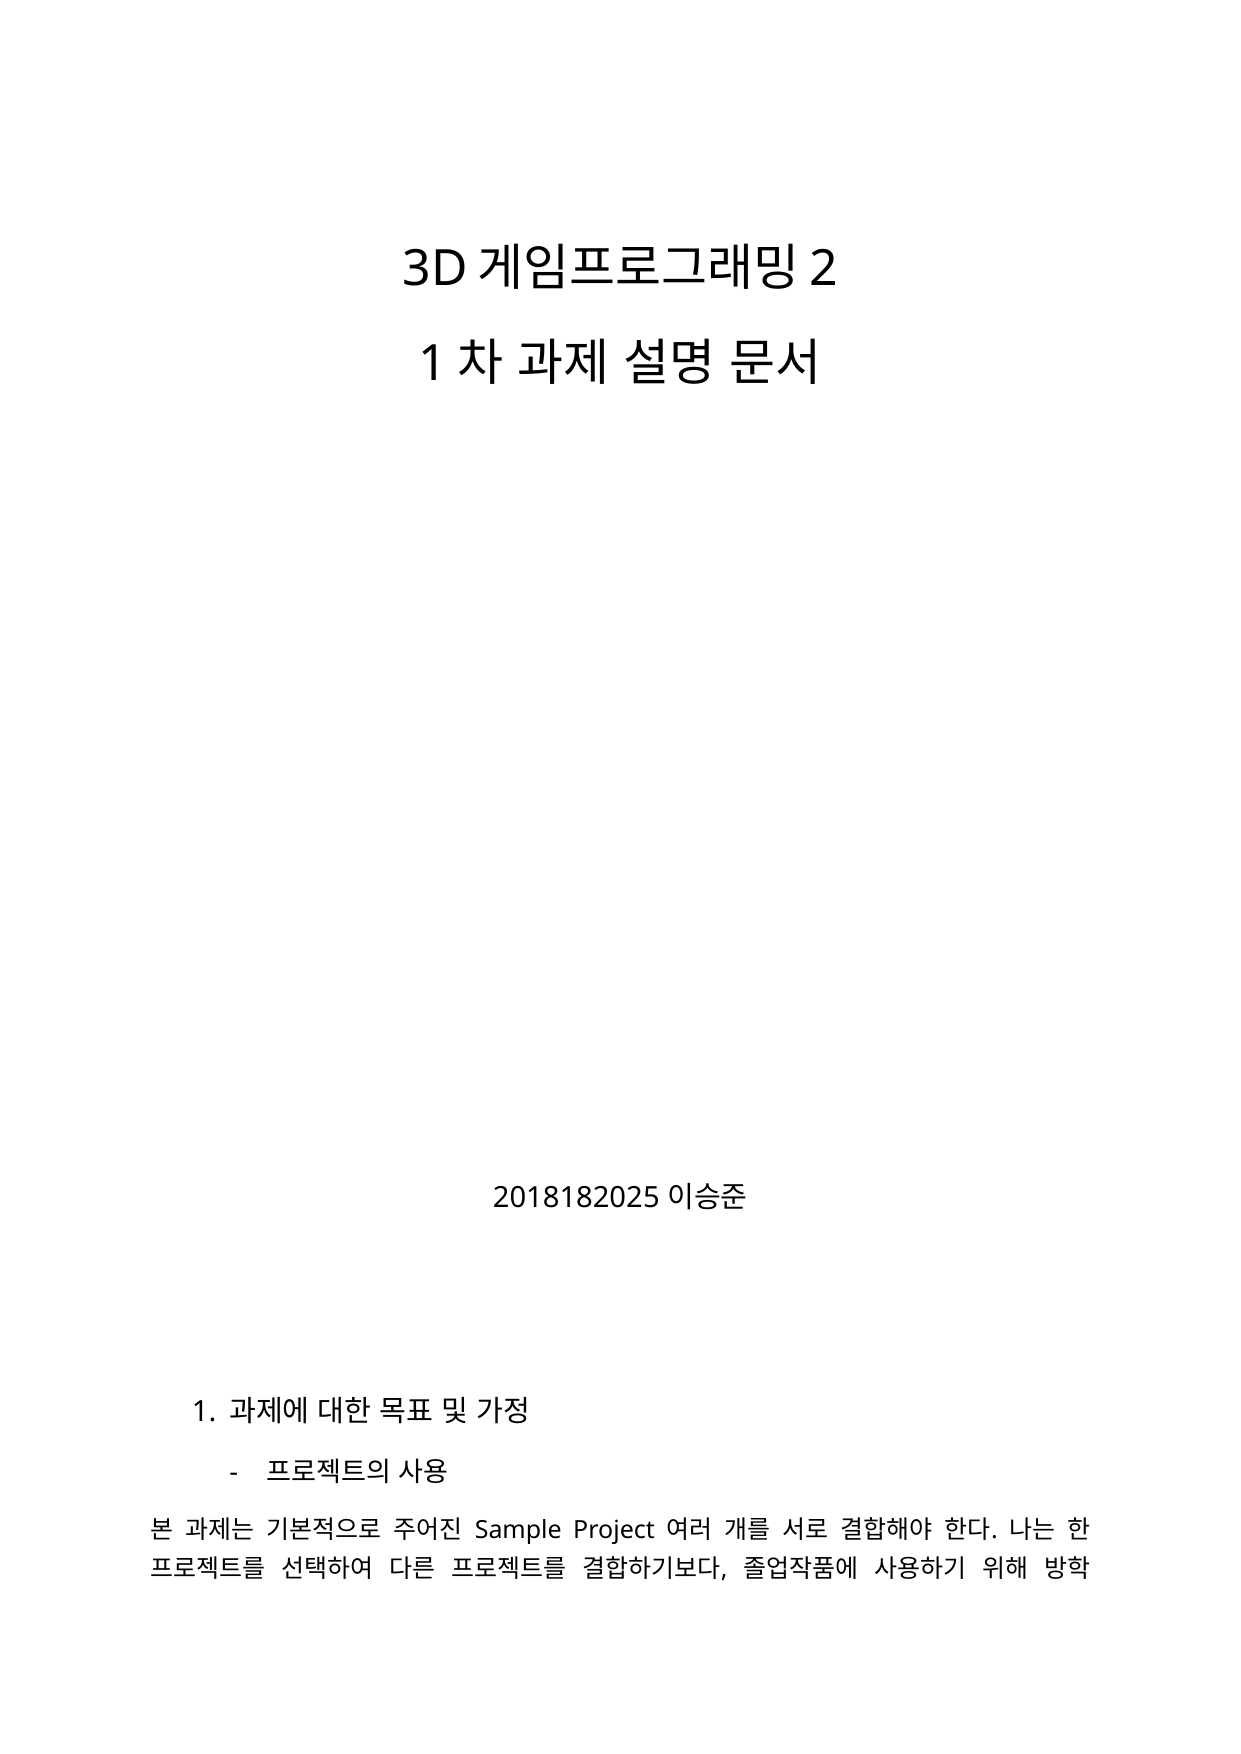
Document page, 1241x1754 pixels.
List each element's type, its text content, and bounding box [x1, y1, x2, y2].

text 3D게임프로그래밍2 [150, 228, 1090, 300]
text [150, 1509, 1090, 1584]
list 과제에 대한 목표 및 가정 [192, 1388, 1090, 1430]
text 2018182025 이승준 [150, 1174, 1090, 1216]
text 1차 과제 설명 문서 [150, 323, 1090, 395]
list 프로젝트의 사용 [229, 1450, 1090, 1489]
